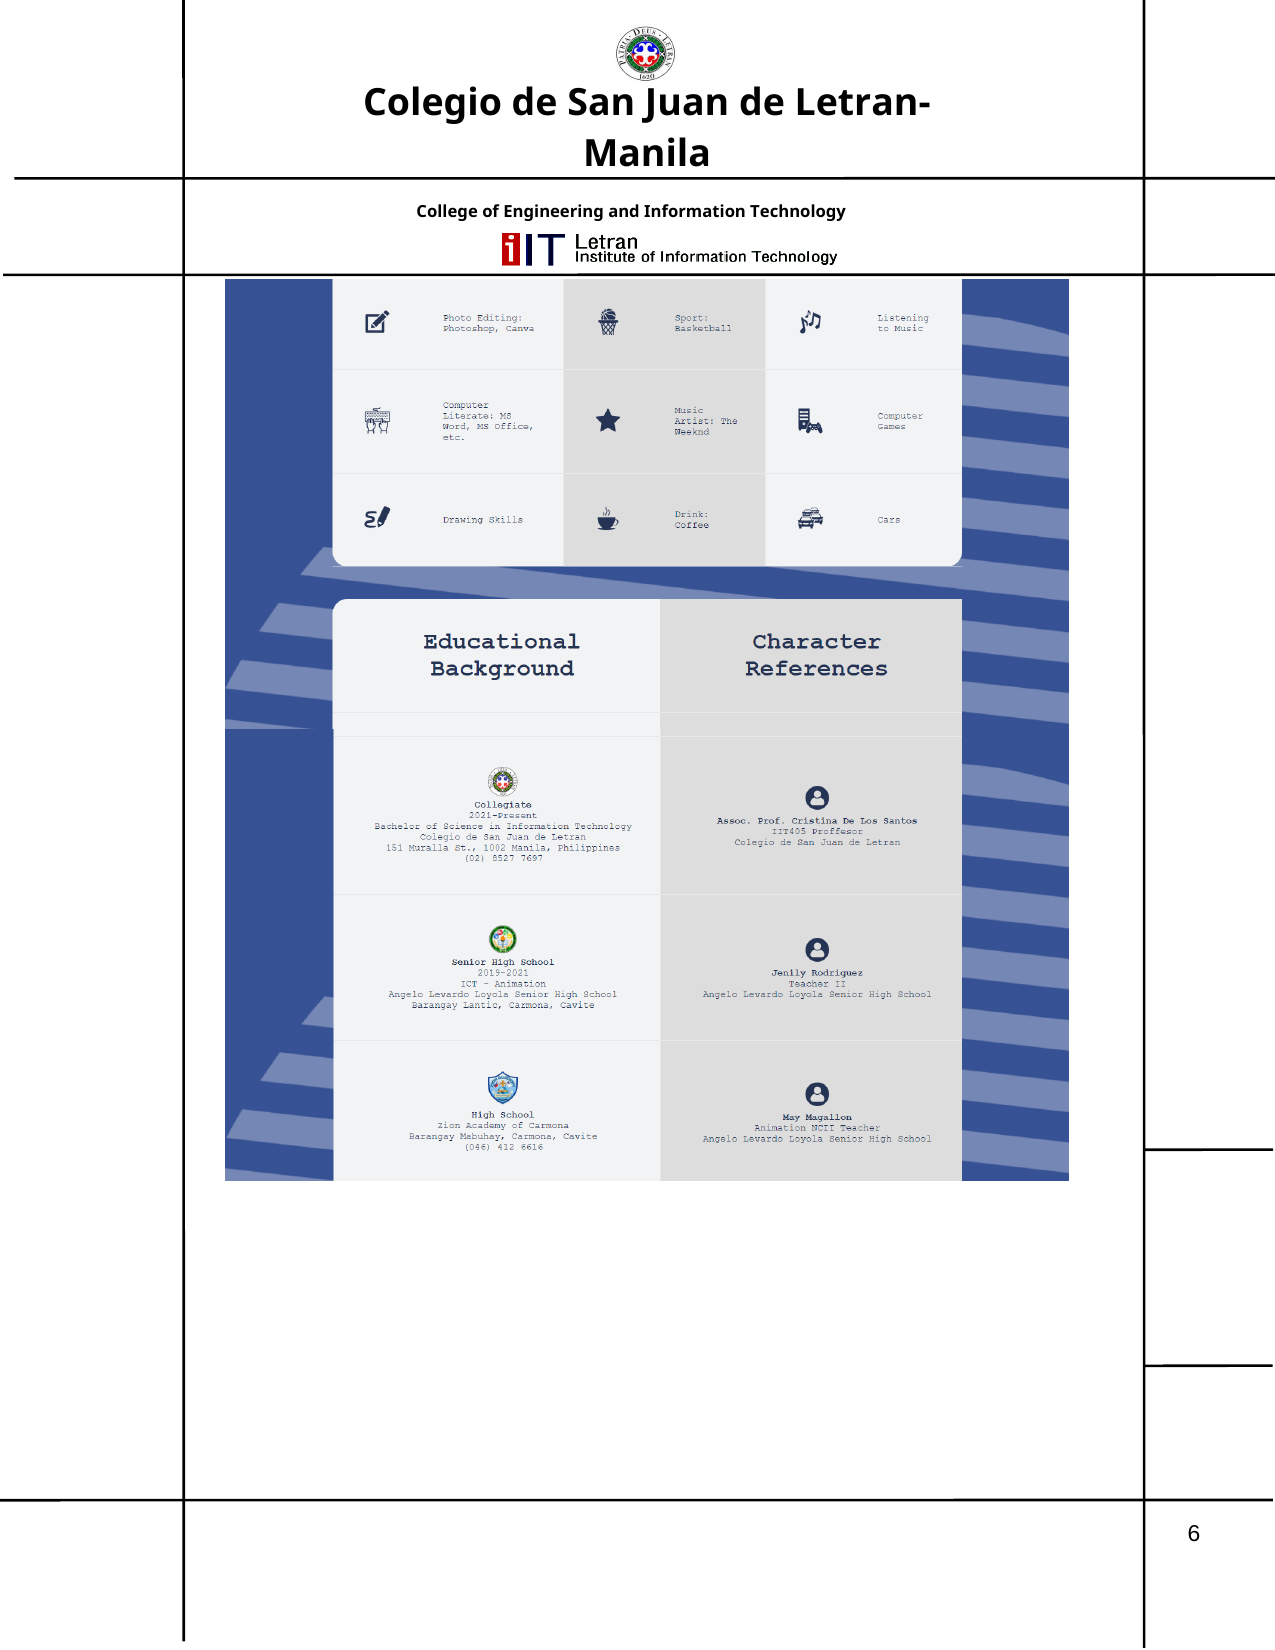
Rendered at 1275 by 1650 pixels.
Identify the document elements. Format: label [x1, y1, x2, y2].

picture [613, 24, 678, 84]
picture [225, 279, 1069, 1181]
